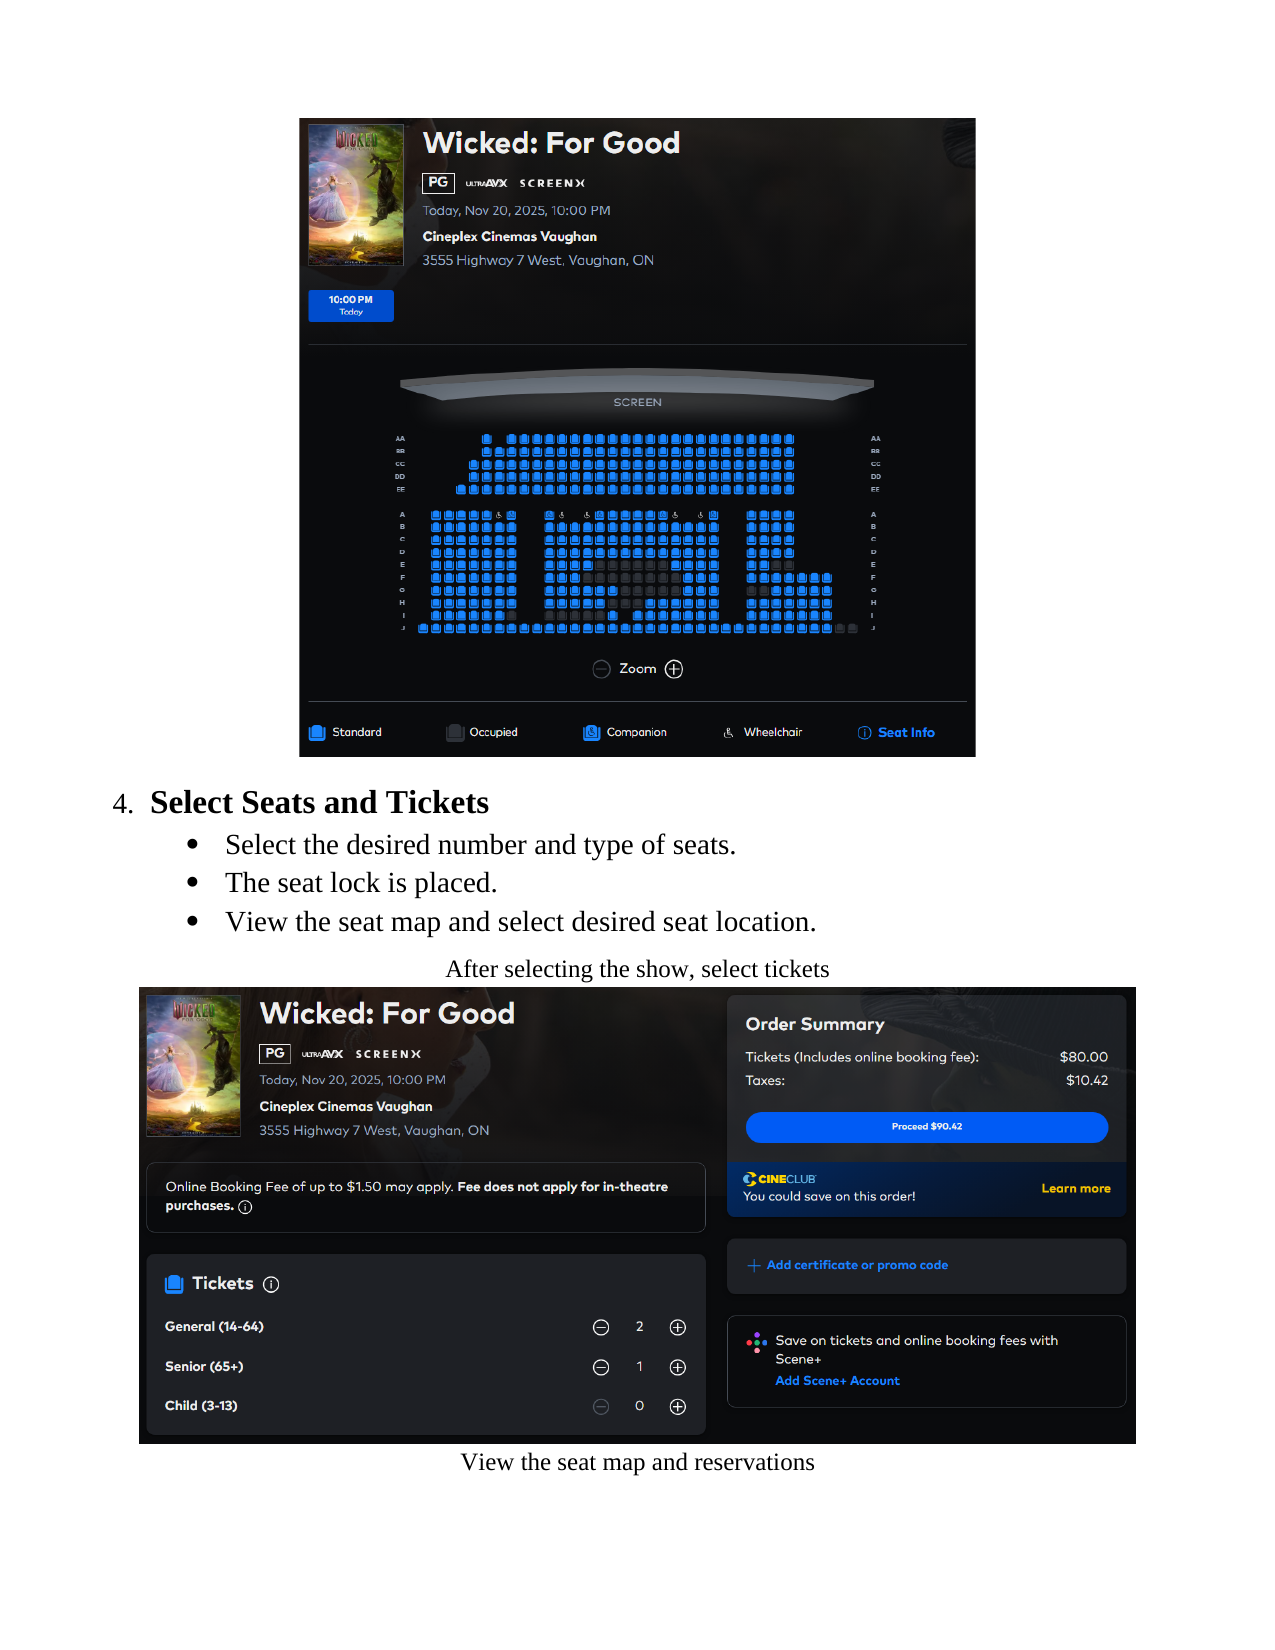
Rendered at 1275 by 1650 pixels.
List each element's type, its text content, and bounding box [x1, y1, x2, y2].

list The seat lock is placed. [187, 865, 1163, 899]
text View the seat map and reservations [112, 1447, 1163, 1476]
picture [299, 118, 976, 757]
list Select Seats and Tickets [112, 783, 1163, 821]
picture [139, 987, 1136, 1444]
list Select the desired number and type of seats. [187, 827, 1163, 860]
text After selecting the show, select tickets [112, 954, 1163, 983]
list View the seat map and select desired seat location. [187, 904, 1163, 938]
